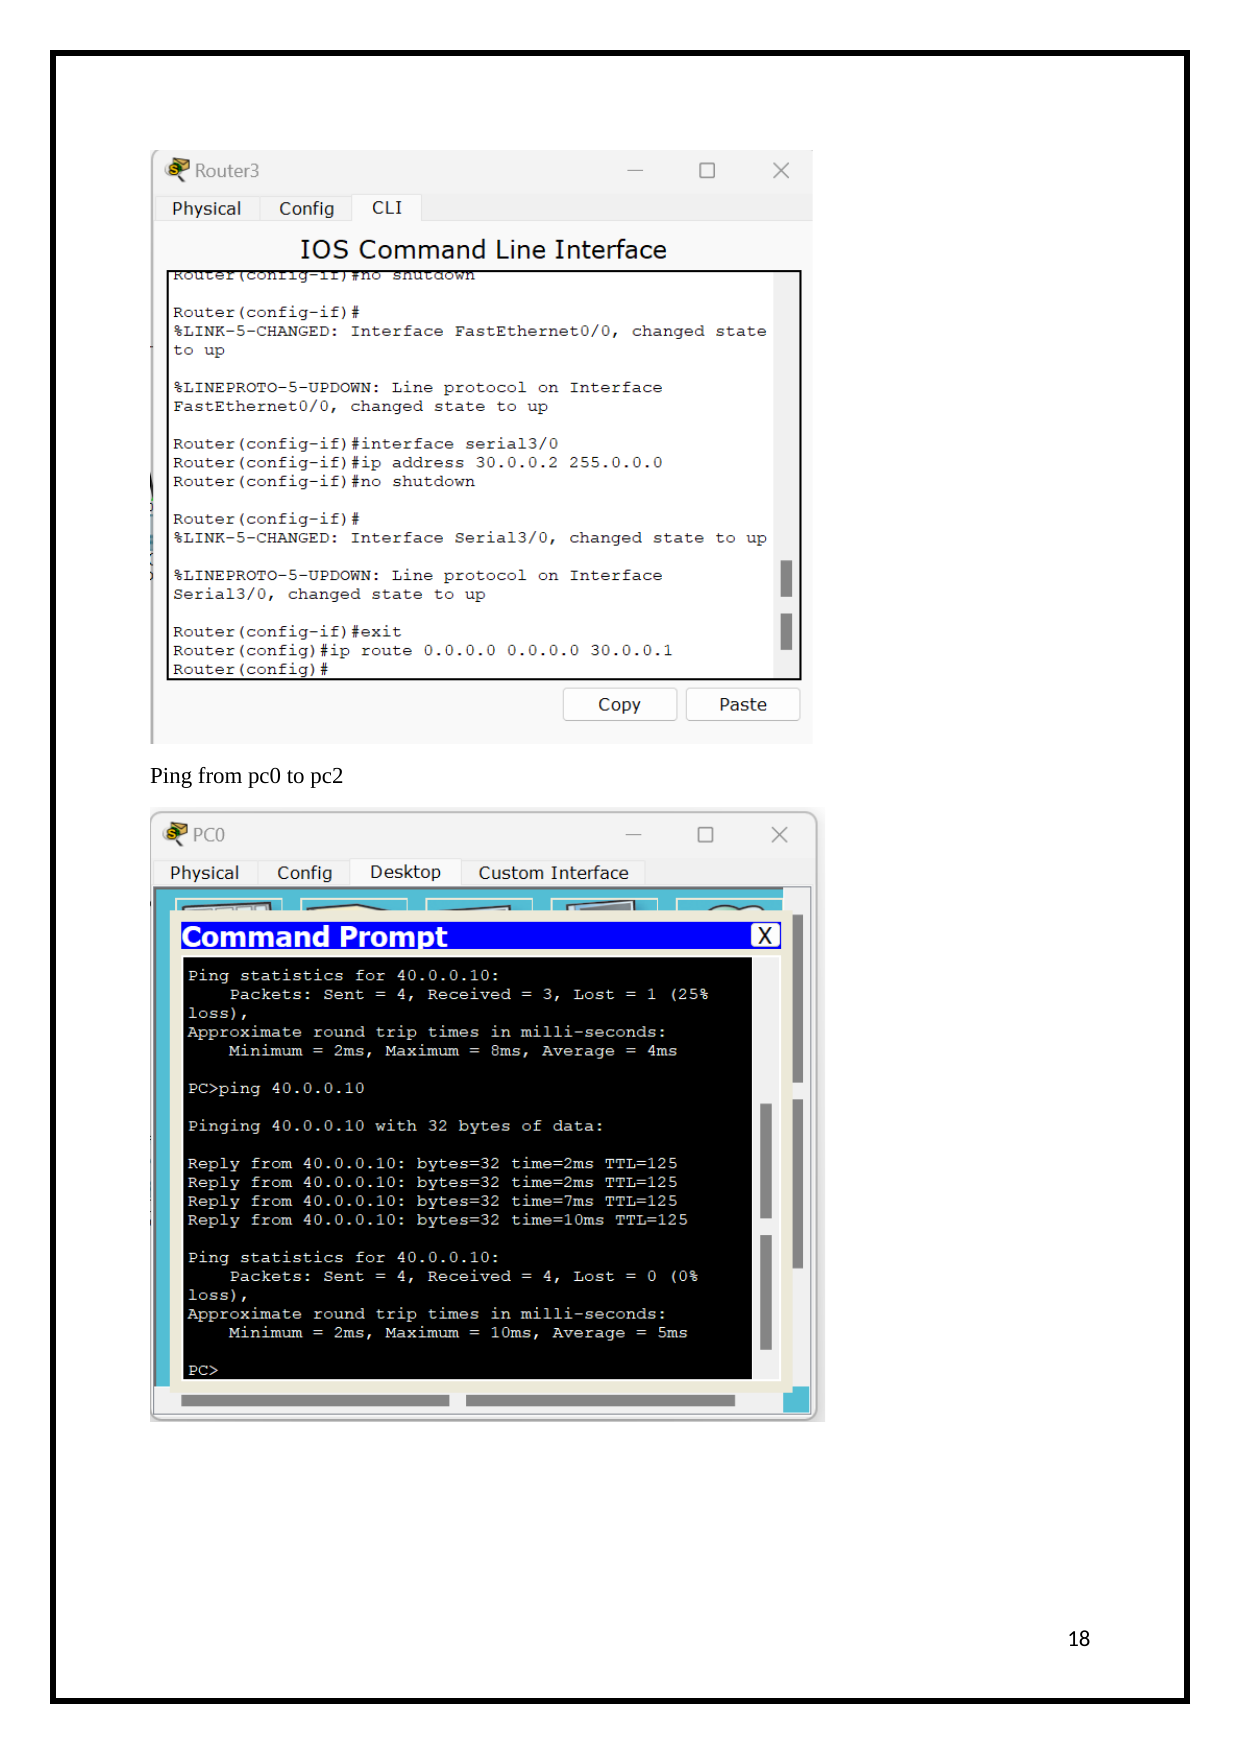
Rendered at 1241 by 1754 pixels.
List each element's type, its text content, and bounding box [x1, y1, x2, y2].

text Ping from pc0 to pc2 [150, 763, 1090, 789]
picture [150, 807, 826, 1422]
picture [150, 150, 813, 744]
